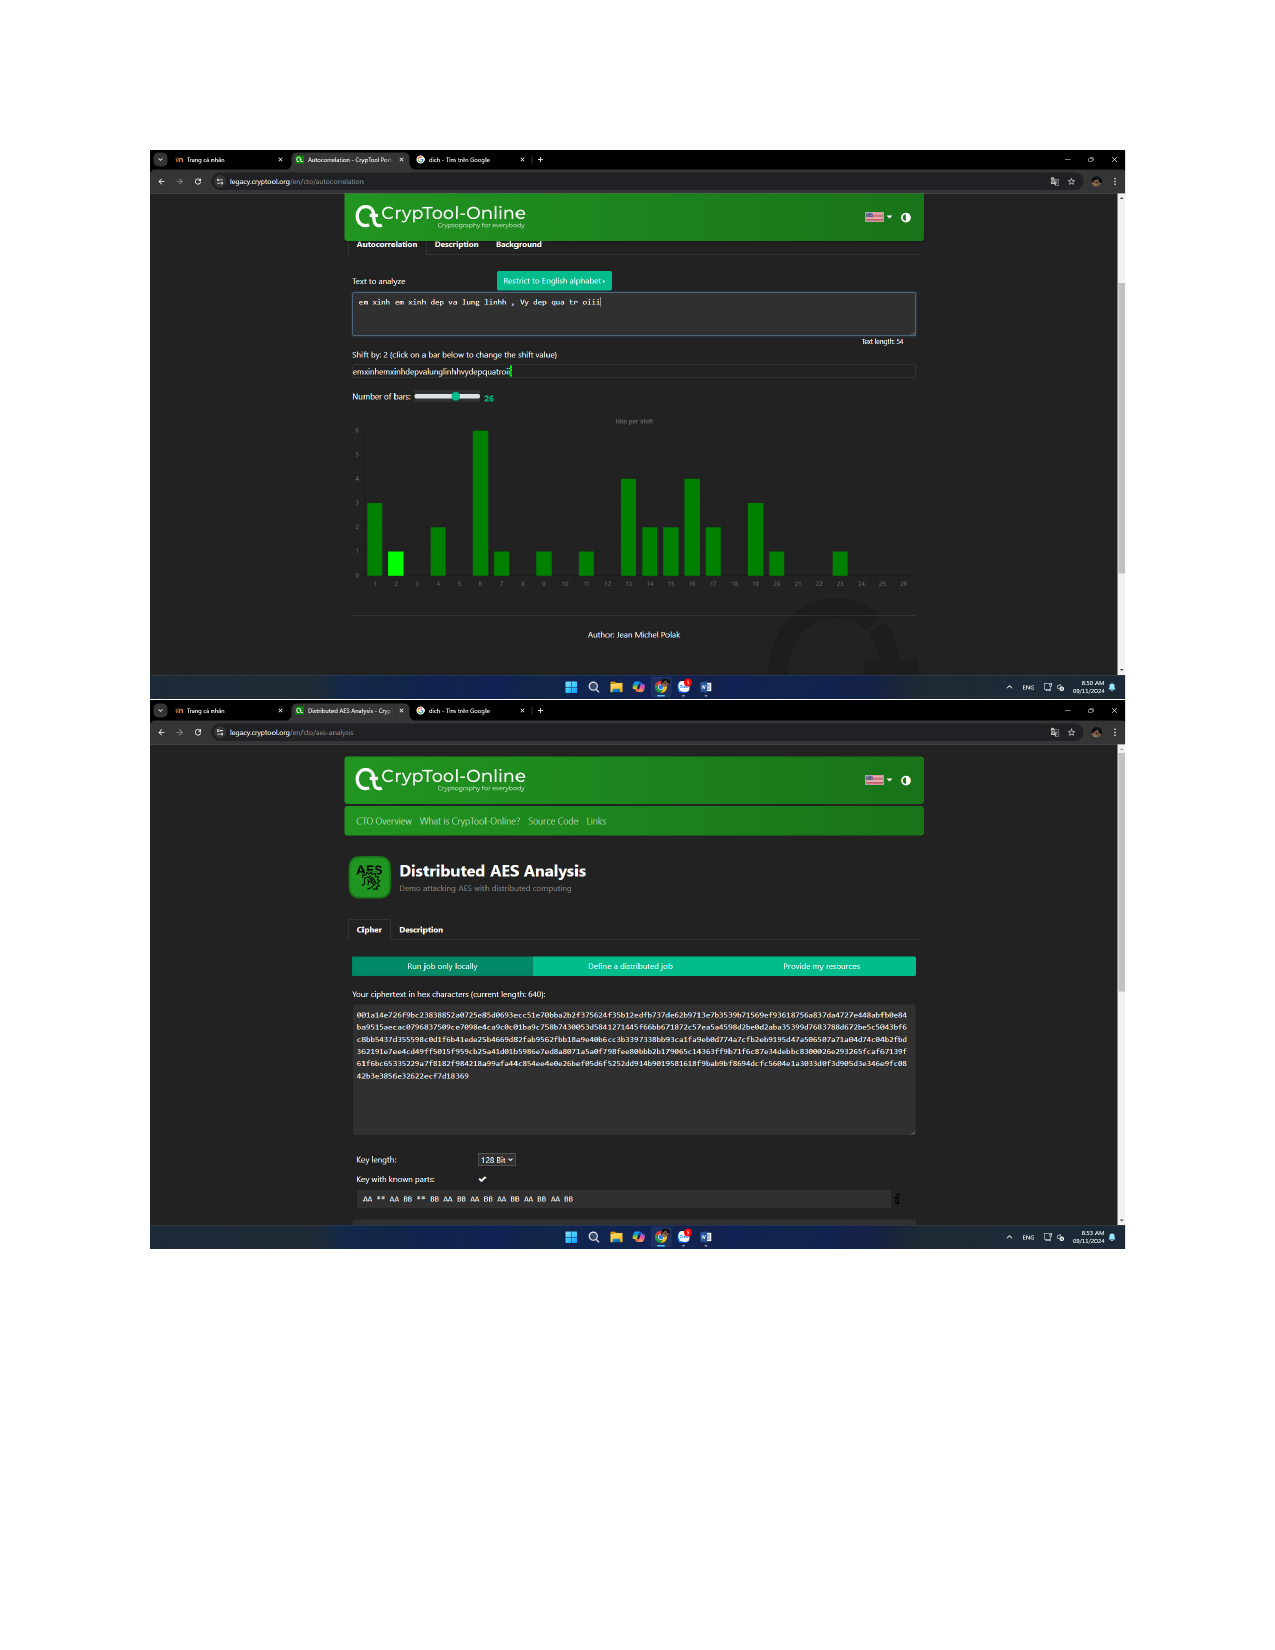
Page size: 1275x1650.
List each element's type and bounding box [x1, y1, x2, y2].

picture [150, 150, 1125, 699]
picture [150, 700, 1125, 1249]
